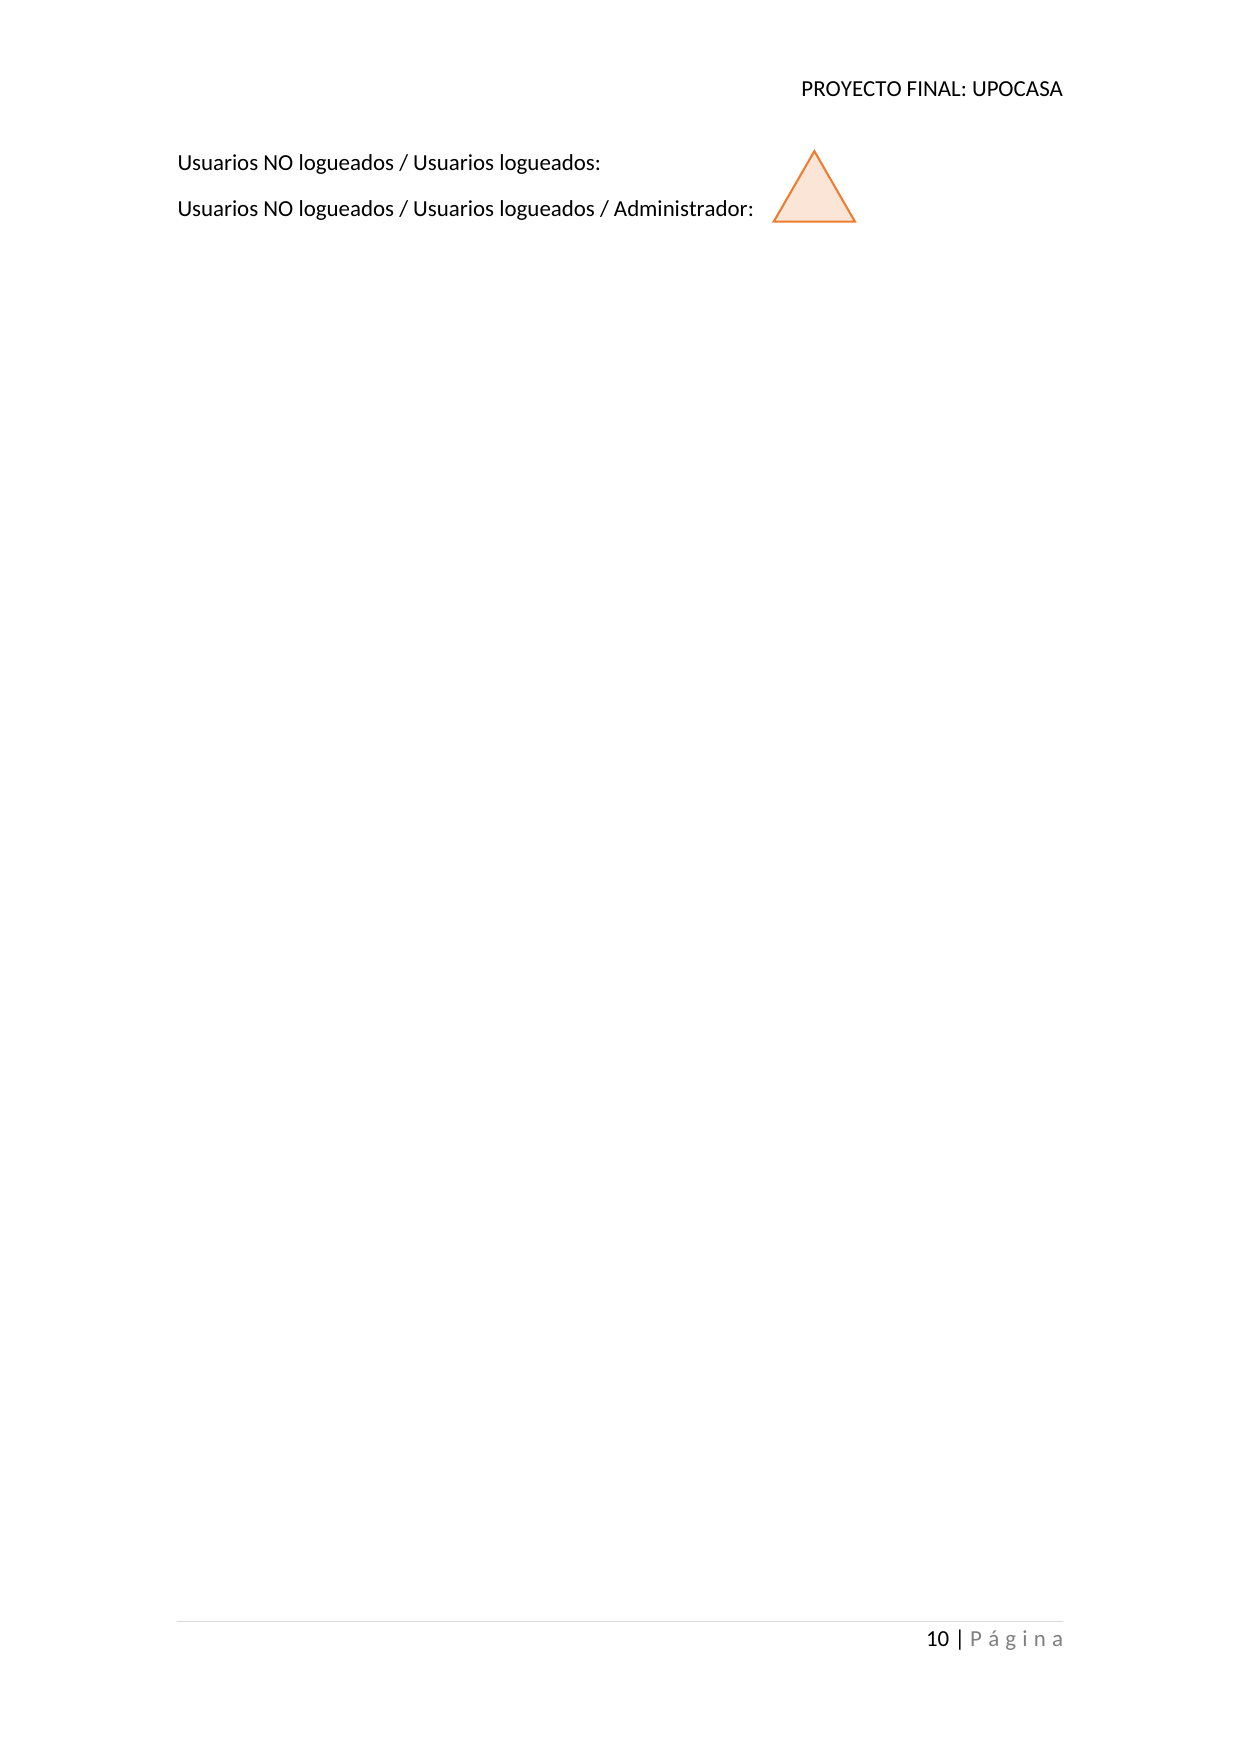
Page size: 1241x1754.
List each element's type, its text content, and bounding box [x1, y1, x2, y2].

text Usuarios NO logueados / Usuarios logueados / Administrador: [177, 194, 787, 223]
text Usuarios NO logueados / Usuarios logueados / Administrador: [841, 194, 1063, 223]
text Usuarios NO logueados / Usuarios logueados: [177, 148, 1063, 176]
